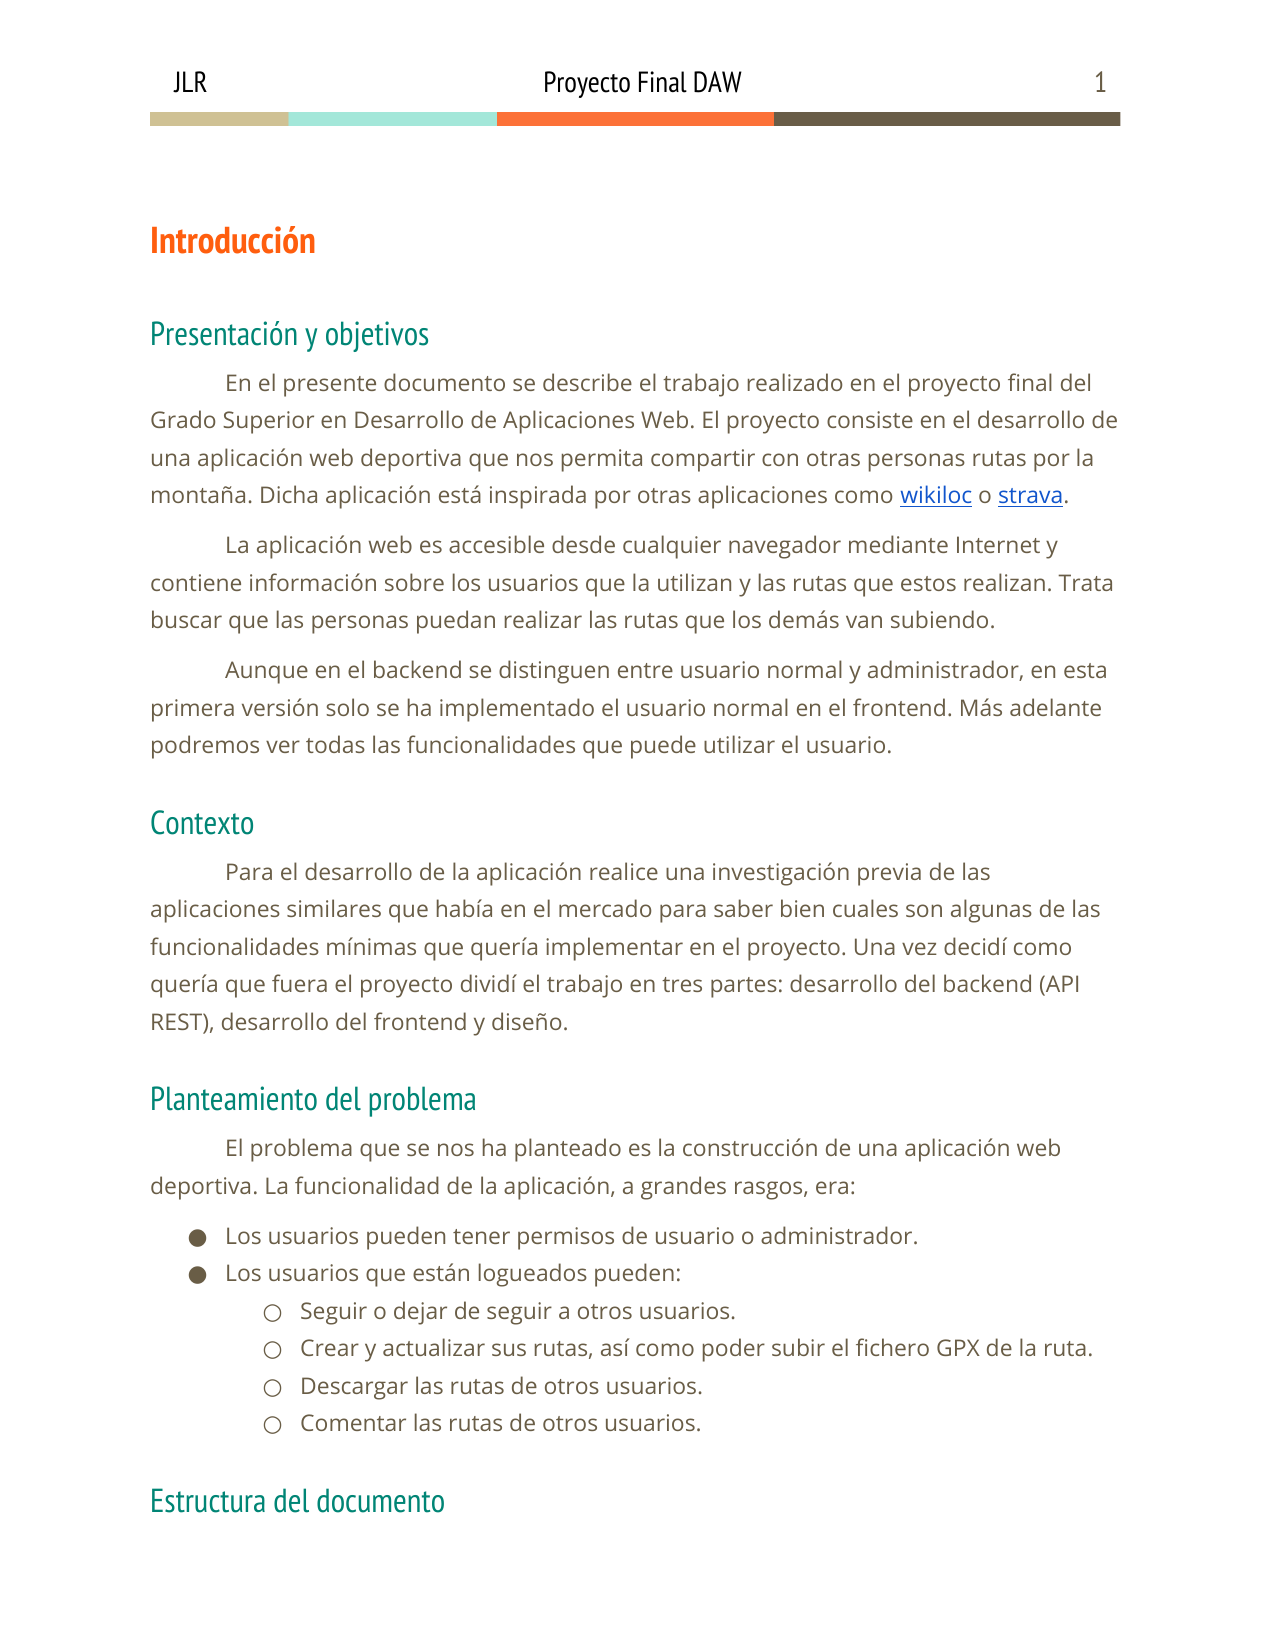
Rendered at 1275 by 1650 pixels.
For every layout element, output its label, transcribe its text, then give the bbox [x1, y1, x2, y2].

subtitle Contexto [150, 800, 1125, 843]
list Seguir o dejar de seguir a otros usuarios. [262, 1295, 1125, 1326]
subtitle Planteamiento del problema [150, 1077, 1125, 1120]
list Descargar las rutas de otros usuarios. [262, 1370, 1125, 1401]
picture [150, 112, 1121, 126]
text En el presente documento se describe el trabajo realizado en el proyecto final del Grado Superior en Desarrollo de Aplicaciones Web. El proyecto consiste en el desarrollo de una aplicación web deportiva que nos permita compartir con otras personas rutas por la montaña. Dicha aplicación está inspirada por otras aplicaciones como wikiloc o strava. [150, 367, 1125, 511]
text Para el desarrollo de la aplicación realice una investigación previa de las aplicaciones similares que había en el mercado para saber bien cuales son algunas de las funcionalidades mínimas que quería implementar en el proyecto. Una vez decidí como quería que fuera el proyecto dividí el trabajo en tres partes: desarrollo del backend (API REST), desarrollo del frontend y diseño. [150, 856, 1125, 1037]
list Los usuarios pueden tener permisos de usuario o administrador. [187, 1220, 1125, 1251]
subtitle Estructura del documento [150, 1478, 1125, 1521]
list Los usuarios que están logueados pueden: [187, 1257, 1125, 1288]
subtitle Presentación y objetivos [150, 311, 1125, 354]
subtitle Introducción [150, 215, 1125, 263]
text El problema que se nos ha planteado es la construcción de una aplicación web deportiva. La funcionalidad de la aplicación, a grandes rasgos, era: [150, 1132, 1125, 1201]
text La aplicación web es accesible desde cualquier navegador mediante Internet y contiene información sobre los usuarios que la utilizan y las rutas que estos realizan. Trata buscar que las personas puedan realizar las rutas que los demás van subiendo. [150, 529, 1125, 636]
list Comentar las rutas de otros usuarios. [262, 1407, 1125, 1438]
list Crear y actualizar sus rutas, así como poder subir el fichero GPX de la ruta. [262, 1332, 1125, 1363]
text Aunque en el backend se distinguen entre usuario normal y administrador, en esta primera versión solo se ha implementado el usuario normal en el frontend. Más adelante podremos ver todas las funcionalidades que puede utilizar el usuario. [150, 654, 1125, 761]
